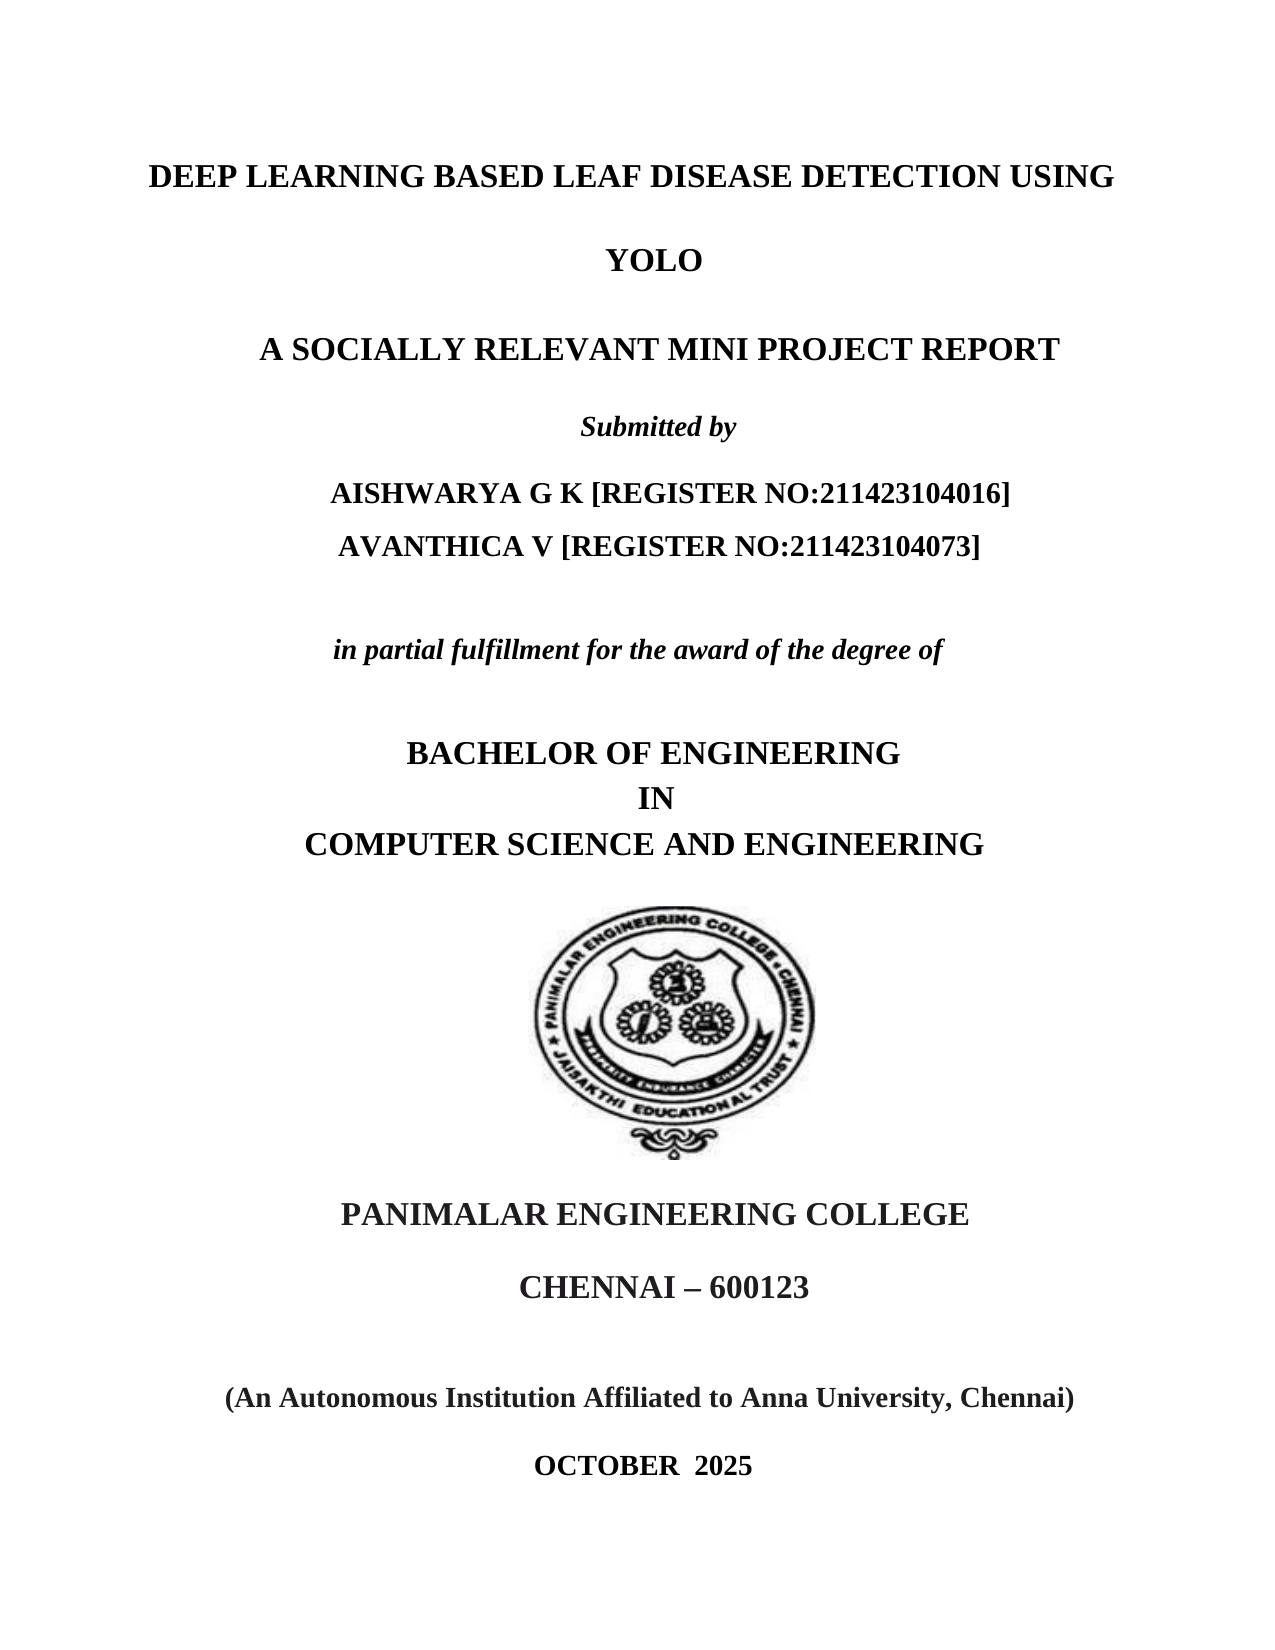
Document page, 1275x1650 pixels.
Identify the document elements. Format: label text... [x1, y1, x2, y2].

text AVANTHICA V [REGISTER NO:211423104073] [157, 528, 1162, 562]
text in partial fulfillment for the award of the degree of [245, 632, 1033, 665]
text A SOCIALLY RELEVANT MINI PROJECT REPORT [157, 329, 1162, 368]
text OCTOBER 2025 [102, 1448, 1162, 1481]
text IN [607, 778, 1162, 817]
text DEEP LEARNING BASED LEAF DISEASE DETECTION USING YOLO [112, 156, 1151, 279]
text COMPUTER SCIENCE AND ENGINEERING [262, 824, 1115, 862]
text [127, 1380, 1121, 1413]
text BACHELOR OF ENGINEERING [365, 733, 1115, 771]
text PANIMALAR ENGINEERING COLLEGE [127, 938, 1092, 1232]
picture [528, 906, 817, 1160]
text AISHWARYA G K [REGISTER NO:211423104016] [157, 476, 1162, 510]
text CHENNAI – 600123 [127, 1267, 1092, 1306]
text Submitted by [157, 409, 1162, 442]
